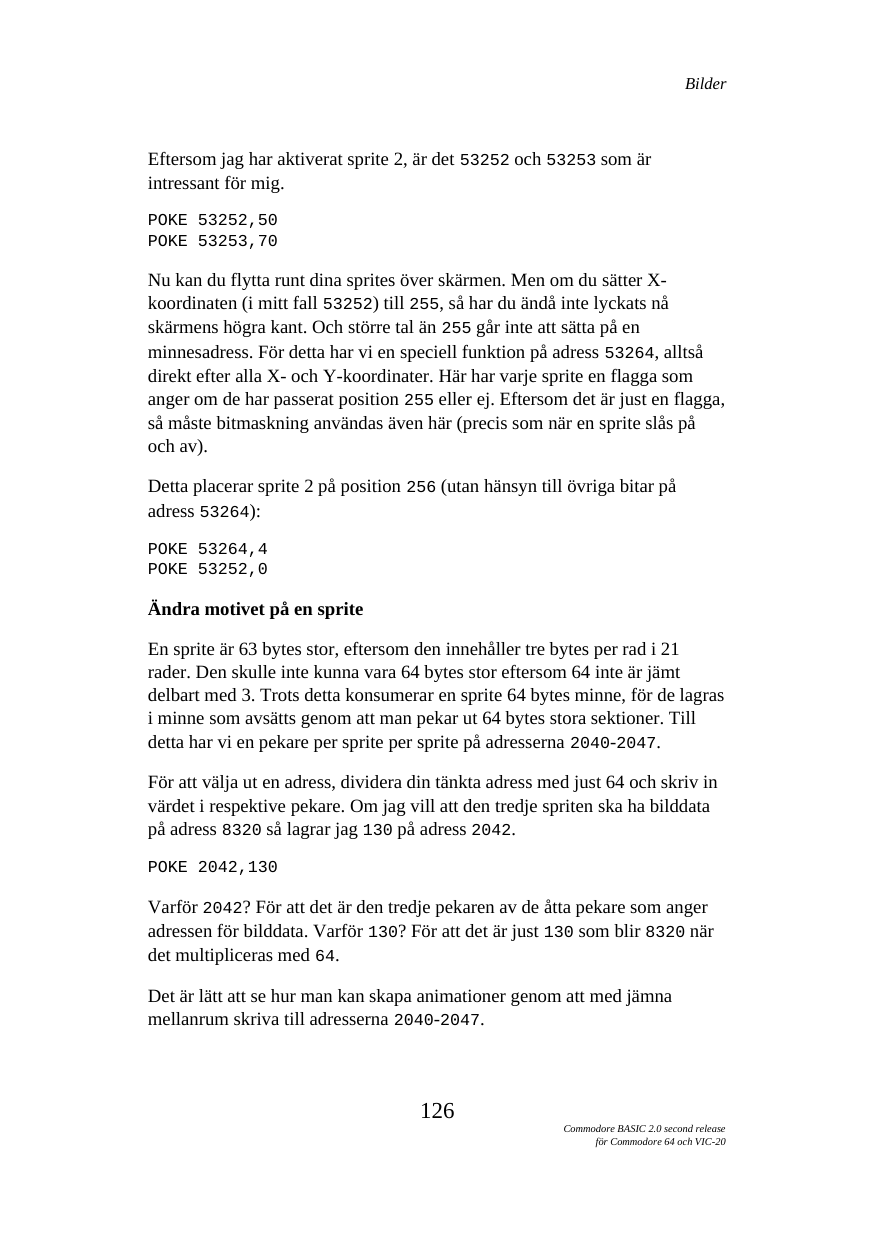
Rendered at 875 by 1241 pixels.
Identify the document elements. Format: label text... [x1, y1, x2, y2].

text För att välja ut en adress, dividera din tänkta adress med just 64 och skriv in värdet i respektive pekare. Om jag vill att den tredje spriten ska ha bilddata på adress 8320 så lagrar jag 130 på adress 2042. [148, 771, 726, 840]
text POKE 2042,130 [148, 859, 726, 878]
text Varför 2042? För att det är den tredje pekaren av de åtta pekare som anger adressen för bilddata. Varför 130? För att det är just 130 som blir 8320 när det multipliceras med 64. [148, 896, 726, 967]
text Det är lätt att se hur man kan skapa animationer genom att med jämna mellanrum skriva till adresserna 2040-2047. [148, 985, 726, 1031]
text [148, 148, 726, 193]
text Detta placerar sprite 2 på position 256 (utan hänsyn till övriga bitar på adress 53264): [148, 475, 726, 522]
text Nu kan du flytta runt dina sprites över skärmen. Men om du sätter X-koordinaten (i mitt fall 53252) till 255, så har du ändå inte lyckats nå skärmens högra kant. Och större tal än 255 går inte att sätta på en minnesadress. För detta har vi en speciell funktion på adress 53264, alltså direkt efter alla X- och Y-koordinater. Här har varje sprite en flagga som anger om de har passerat position 255 eller ej. Eftersom det är just en flagga, så måste bitmaskning användas även här (precis som när en sprite slås på och av). [148, 269, 726, 457]
text POKE 53252,50 POKE 53253,70 [148, 212, 726, 251]
text Ändra motivet på en sprite [148, 598, 726, 619]
text En sprite är 63 bytes stor, eftersom den innehåller tre bytes per rad i 21 rader. Den skulle inte kunna vara 64 bytes stor eftersom 64 inte är jämt delbart med 3. Trots detta konsumerar en sprite 64 bytes minne, för de lagras i minne som avsätts genom att man pekar ut 64 bytes stora sektioner. Till detta har vi en pekare per sprite per sprite på adresserna 2040-2047. [148, 638, 726, 753]
text POKE 53264,4 POKE 53252,0 [148, 540, 726, 579]
